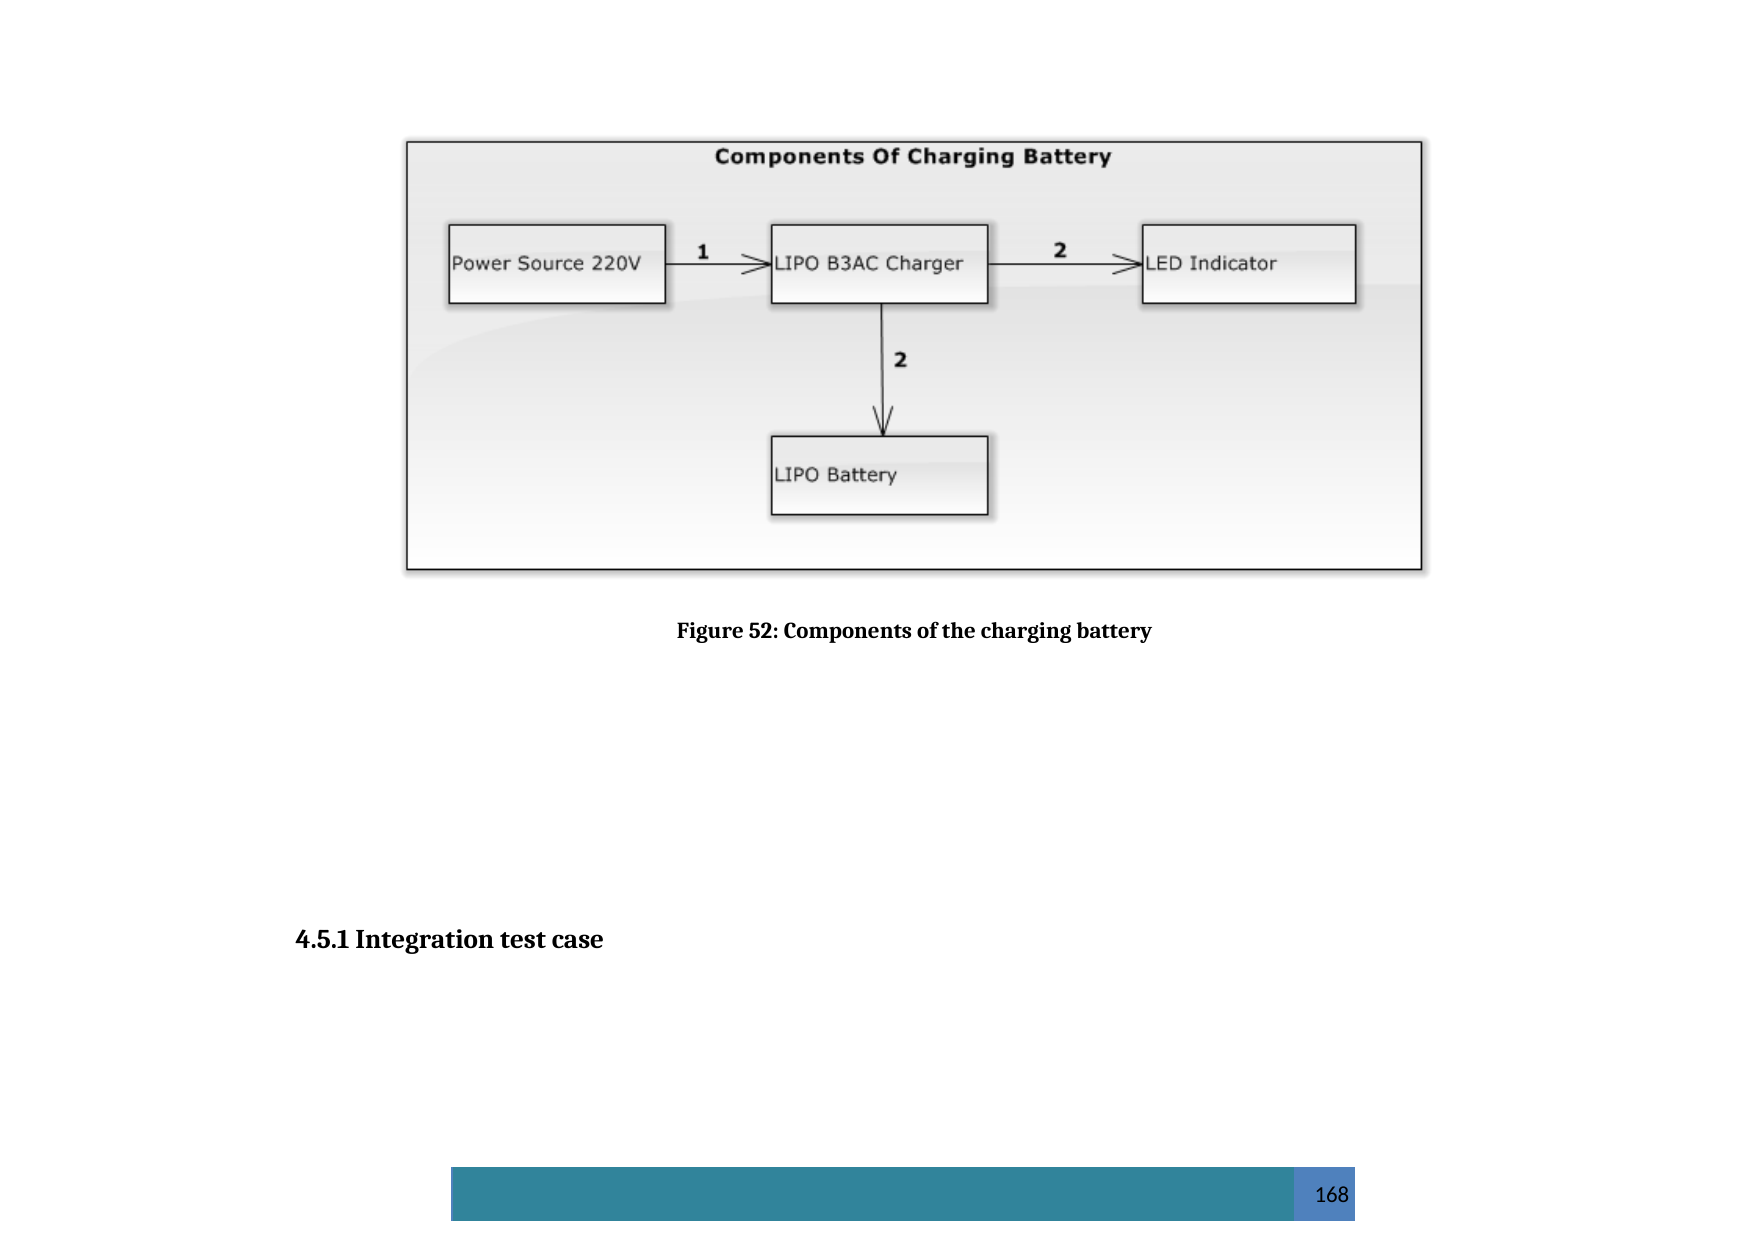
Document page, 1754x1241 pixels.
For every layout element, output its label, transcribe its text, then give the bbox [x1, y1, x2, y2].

subtitle 4.5.1 Integration test case [295, 924, 1606, 956]
picture [383, 118, 1446, 594]
text Figure 52: Components of the charging battery [223, 618, 1606, 644]
